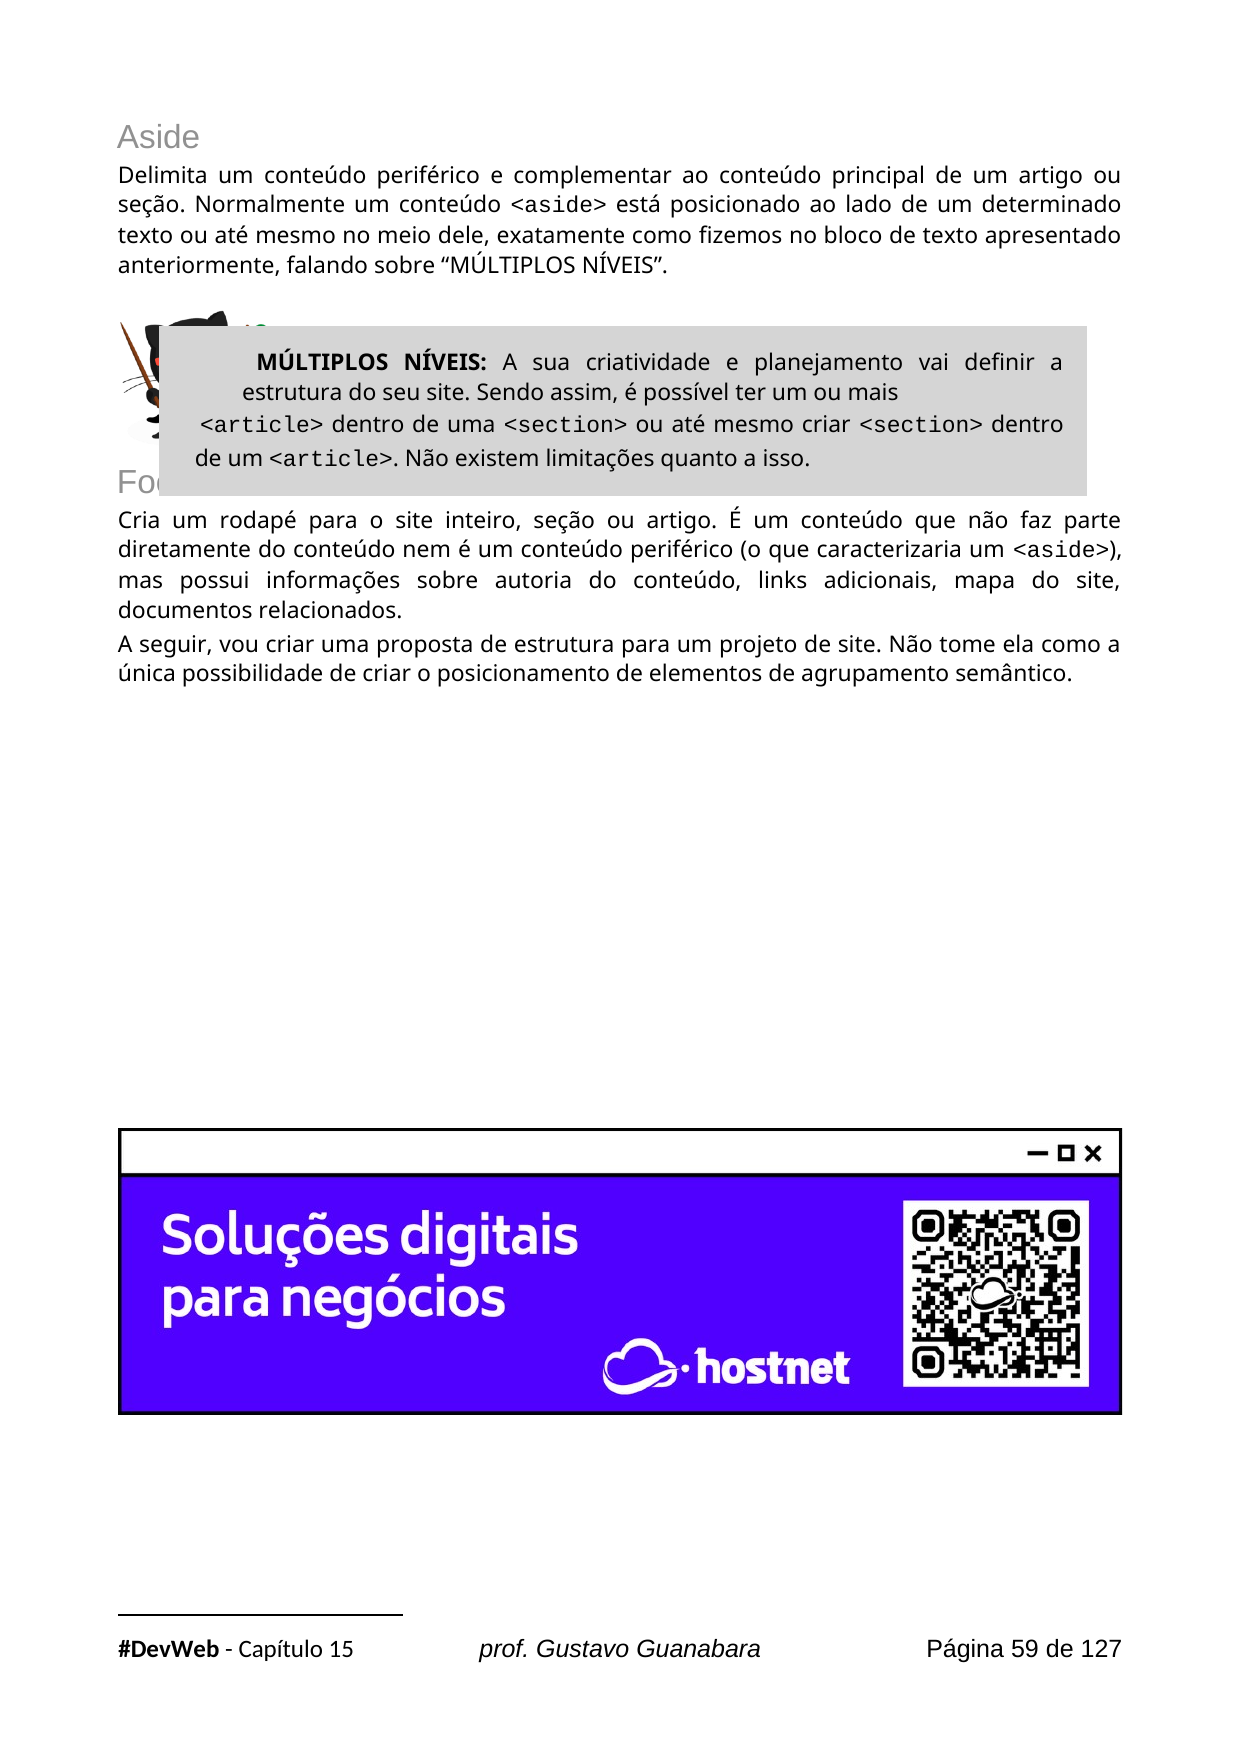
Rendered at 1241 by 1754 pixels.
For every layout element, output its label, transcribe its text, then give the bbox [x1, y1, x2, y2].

text Cria um rodapé para o site inteiro, seção ou artigo. É um conteúdo que não faz parte diretamente do conteúdo nem é um conteúdo periférico (o que caracterizaria um <aside>), mas possui informações sobre autoria do conteúdo, links adicionais, mapa do site, documentos relacionados. [118, 504, 1122, 625]
picture [118, 1128, 1123, 1415]
table_header MÚLTIPLOS NÍVEIS: A sua criatividade e planejamento vai definir a estrutura do seu site. Sendo assim, é possível ter um ou mais <article> dentro de uma <section> ou até mesmo criar <section> dentro de um <article>. Não existem limitações quanto a isso. [159, 326, 1087, 496]
subtitle Aside [117, 118, 1122, 156]
text Delimita um conteúdo periférico e complementar ao conteúdo principal de um artigo ou seção. Normalmente um conteúdo <aside> está posicionado ao lado de um determinado texto ou até mesmo no meio dele, exatamente como fizemos no bloco de texto apresentado anteriormente, falando sobre “MÚLTIPLOS NÍVEIS”. [118, 159, 1122, 280]
picture [118, 301, 271, 455]
subtitle Footer [117, 313, 1122, 501]
text A seguir, vou criar uma proposta de estrutura para um projeto de site. Não tome ela como a única possibilidade de criar o posicionamento de elementos de agrupamento semântico. [118, 628, 1122, 688]
